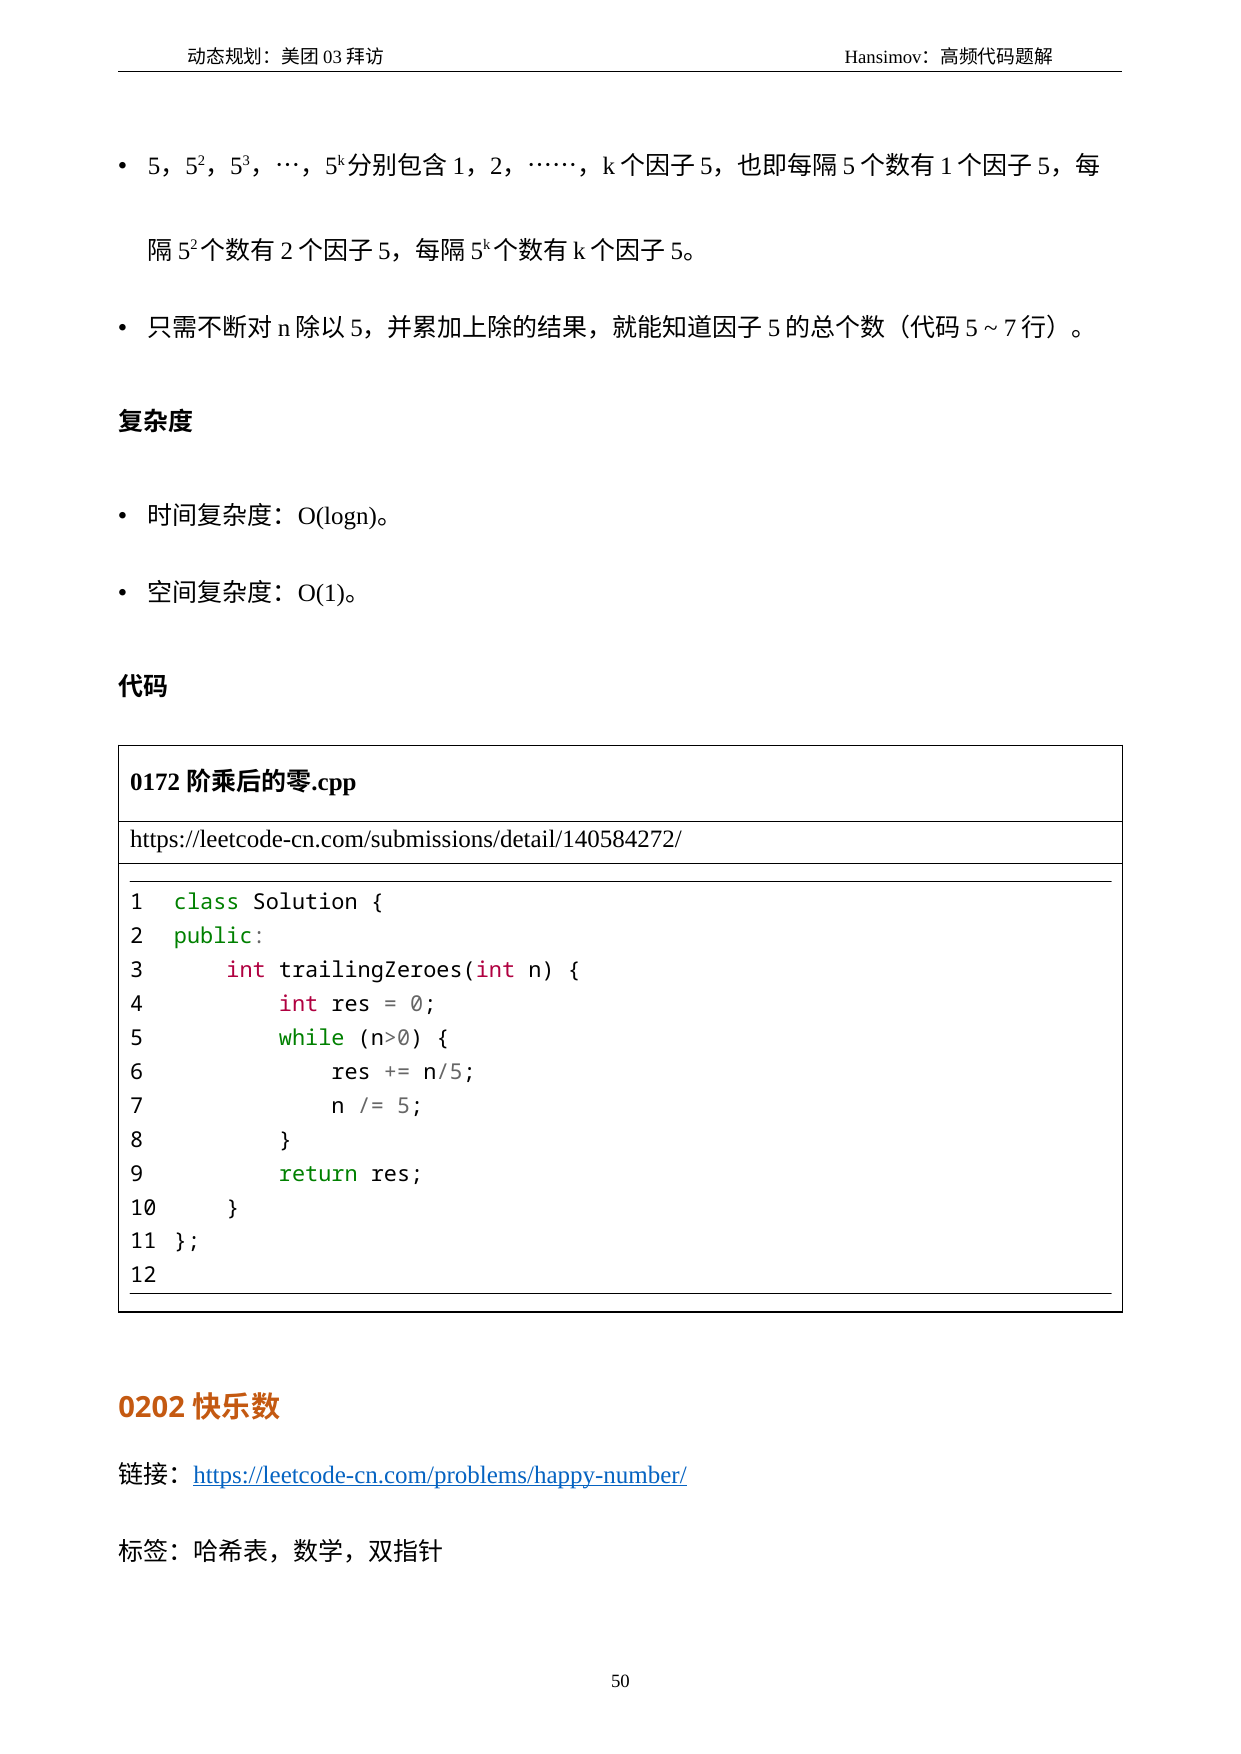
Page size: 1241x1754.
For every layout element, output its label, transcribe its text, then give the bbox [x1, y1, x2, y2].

table_cell https://leetcode-cn.com/submissions/detail/140584272/ [119, 822, 1122, 863]
text 时间复杂度：O(logn)。 [118, 480, 1122, 548]
text 只需不断对n除以5，并累加上除的结果，就能知道因子5的总个数（代码5 ~ 7行）。 [118, 292, 1122, 360]
subtitle 复杂度 [118, 386, 1097, 454]
text 空间复杂度：O(1)。 [118, 557, 1122, 624]
text 链接：https://leetcode-cn.com/problems/happy-number/ [118, 1438, 1122, 1506]
table_header 0172 阶乘后的零.cpp [119, 746, 1122, 821]
subtitle 代码 [118, 651, 1097, 718]
text 标签：哈希表，数学，双指针 [118, 1516, 1122, 1583]
table_cell class Solution { public: int trailingZeroes(int n) { int res = 0; while (n>0) { res += n/5; n /= 5; } return res; } }; [119, 864, 1122, 1311]
text 5，52，53，…，5k分别包含1，2，……，k个因子5，也即每隔5个数有1个因子5，每隔52个数有2个因子5，每隔5k个数有k个因子5。 [118, 130, 1122, 283]
subtitle 0202 快乐数 [118, 1371, 1097, 1438]
